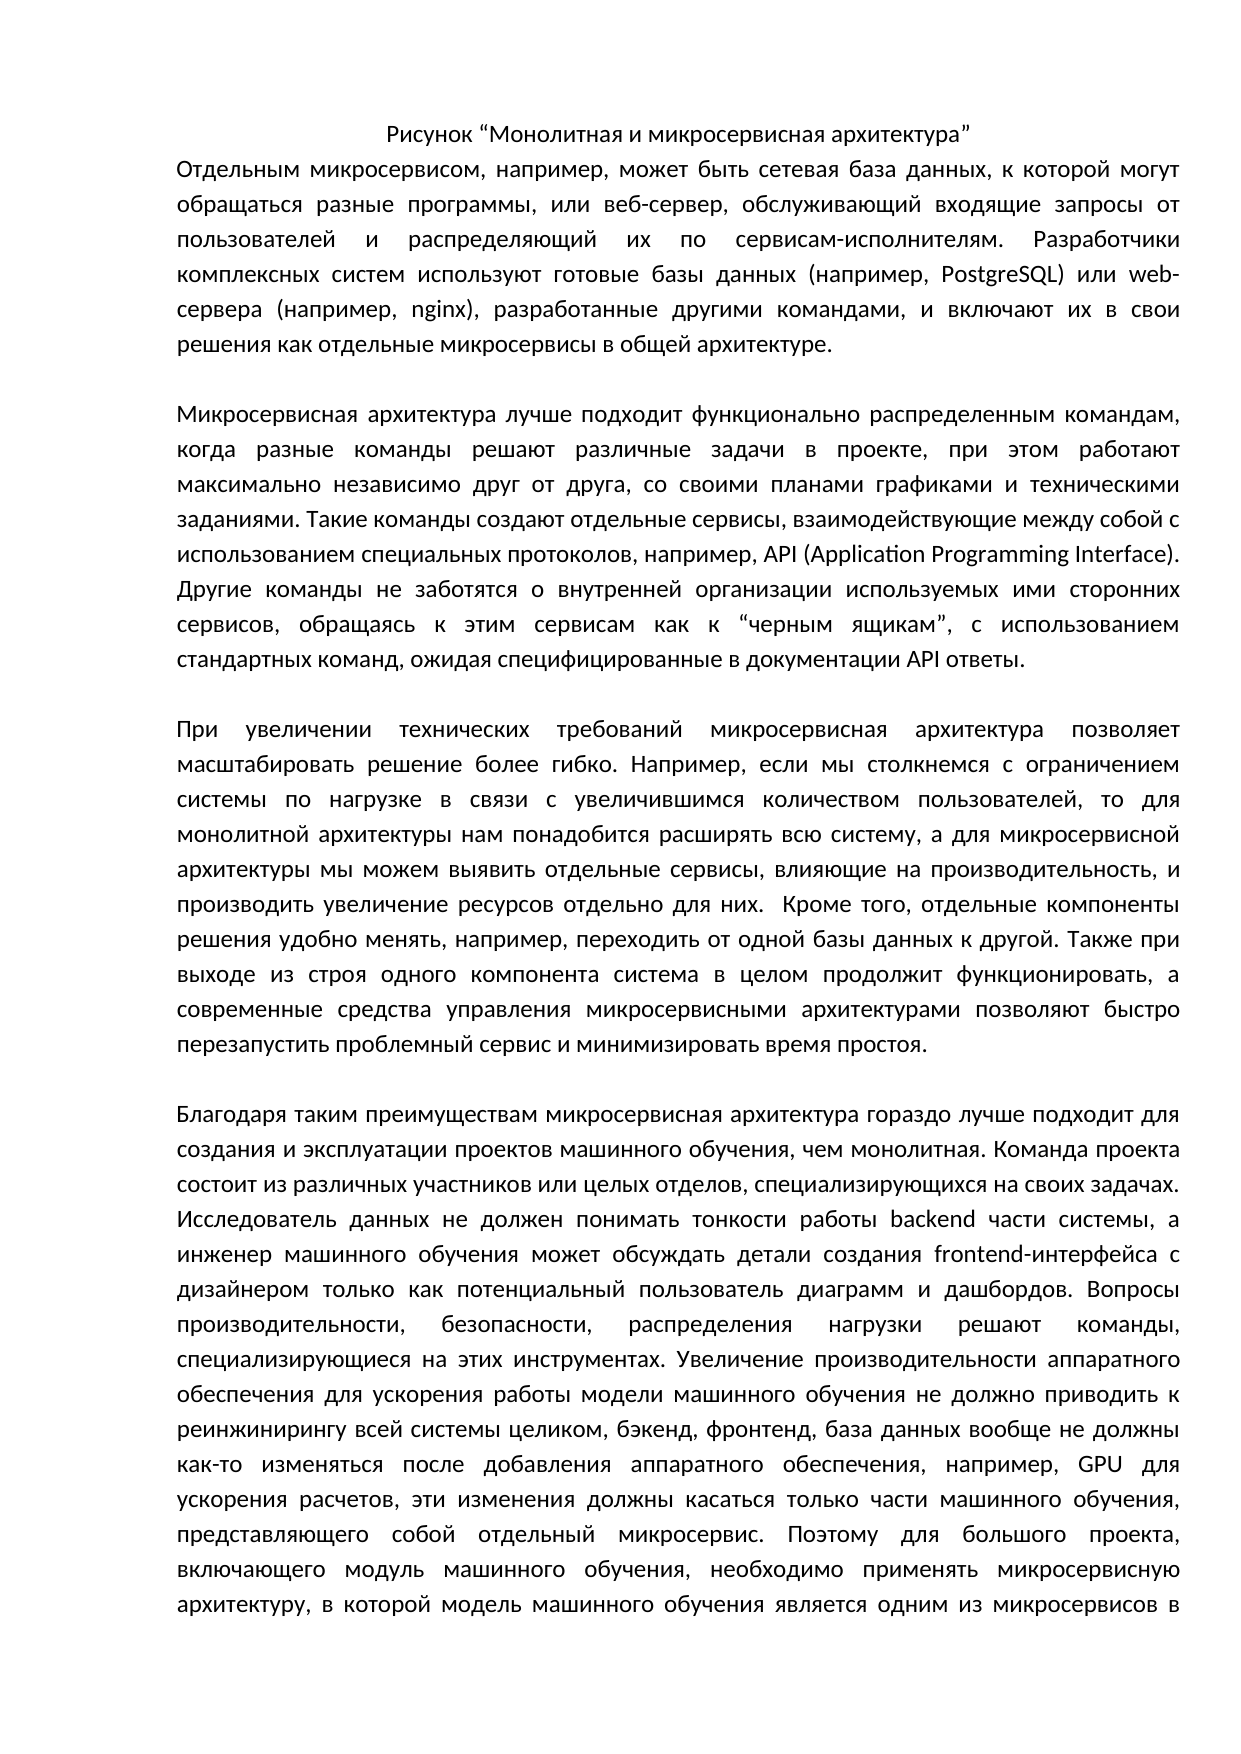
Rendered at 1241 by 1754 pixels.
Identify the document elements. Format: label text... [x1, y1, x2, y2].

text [176, 1098, 1181, 1618]
text Рисунок “Монолитная и микросервисная архитектура” [176, 118, 1181, 148]
text Отдельным микросервисом, например, может быть сетевая база данных, к которой могут обращаться разные программы, или веб-сервер, обслуживающий входящие запросы от пользователей и распределяющий их по сервисам-исполнителям. Разработчики комплексных систем используют готовые базы данных (например, PostgreSQL) или web-сервера (например, nginx), разработанные другими командами, и включают их в свои решения как отдельные микросервисы в общей архитектуре. [176, 153, 1181, 358]
text Микросервисная архитектура лучше подходит функционально распределенным командам, когда разные команды решают различные задачи в проекте, при этом работают максимально независимо друг от друга, со своими планами графиками и техническими заданиями. Такие команды создают отдельные сервисы, взаимодействующие между собой с использованием специальных протоколов, например, API (Application Programming Interface). Другие команды не заботятся о внутренней организации используемых ими сторонних сервисов, обращаясь к этим сервисам как к “черным ящикам”, с использованием стандартных команд, ожидая специфицированные в документации API ответы. [176, 398, 1181, 673]
text При увеличении технических требований микросервисная архитектура позволяет масштабировать решение более гибко. Например, если мы столкнемся с ограничением системы по нагрузке в связи с увеличившимся количеством пользователей, то для монолитной архитектуры нам понадобится расширять всю систему, а для микросервисной архитектуры мы можем выявить отдельные сервисы, влияющие на производительность, и производить увеличение ресурсов отдельно для них. Кроме того, отдельные компоненты решения удобно менять, например, переходить от одной базы данных к другой. Также при выходе из строя одного компонента система в целом продолжит функционировать, а современные средства управления микросервисными архитектурами позволяют быстро перезапустить проблемный сервис и минимизировать время простоя. [176, 713, 1181, 1058]
